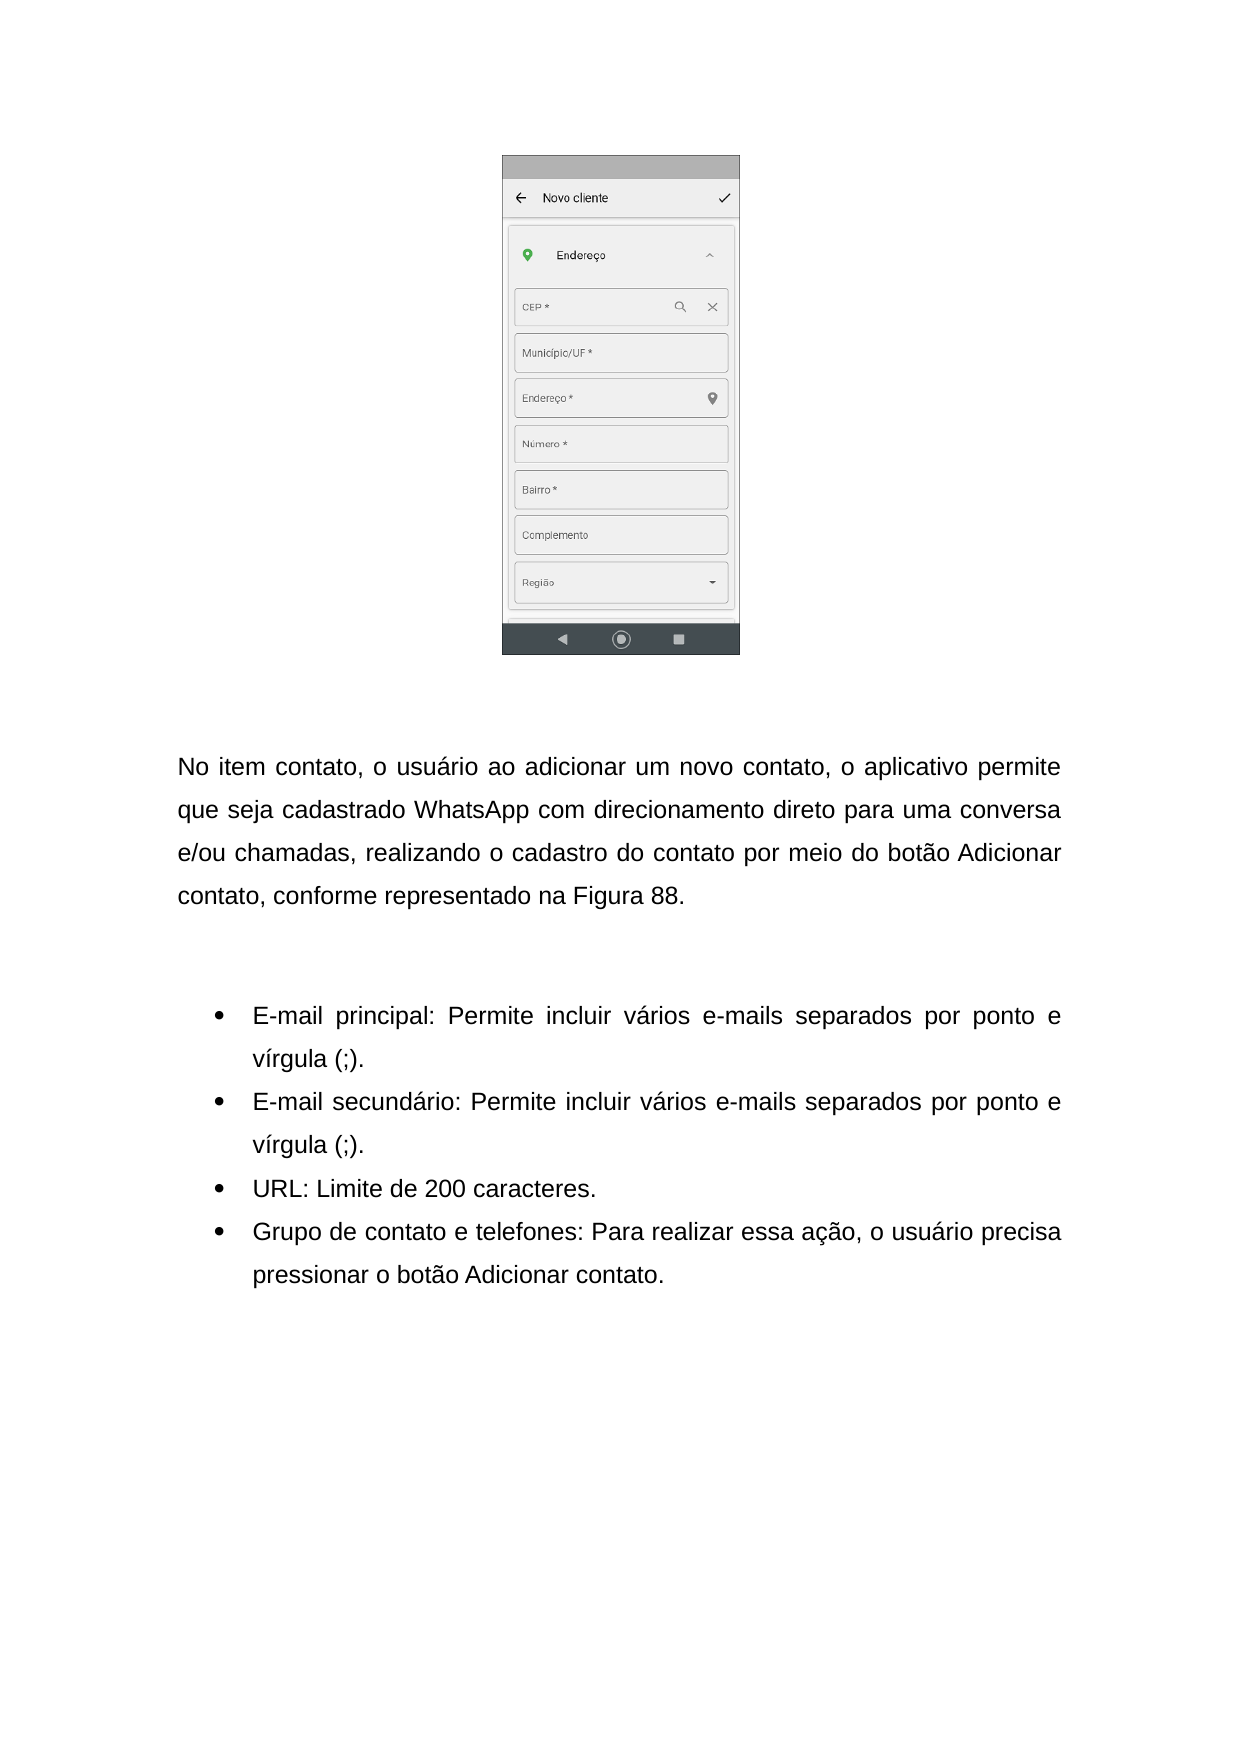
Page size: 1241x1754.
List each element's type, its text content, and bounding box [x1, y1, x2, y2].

list E-mail principal: Permite incluir vários e-mails separados por ponto e vírgula (;). [215, 1001, 1063, 1073]
list URL: Limite de 200 caracteres. [215, 1174, 1063, 1202]
list E-mail secundário: Permite incluir vários e-mails separados por ponto e vírgula (;). [215, 1087, 1063, 1159]
picture [491, 147, 749, 662]
list Grupo de contato e telefones: Para realizar essa ação, o usuário precisa pressionar o botão Adicionar contato. [215, 1217, 1063, 1289]
text No item contato, o usuário ao adicionar um novo contato, o aplicativo permite que seja cadastrado WhatsApp com direcionamento direto para uma conversa e/ou chamadas, realizando o cadastro do contato por meio do botão Adicionar contato, conforme representado na Figura 88. [177, 752, 1063, 910]
